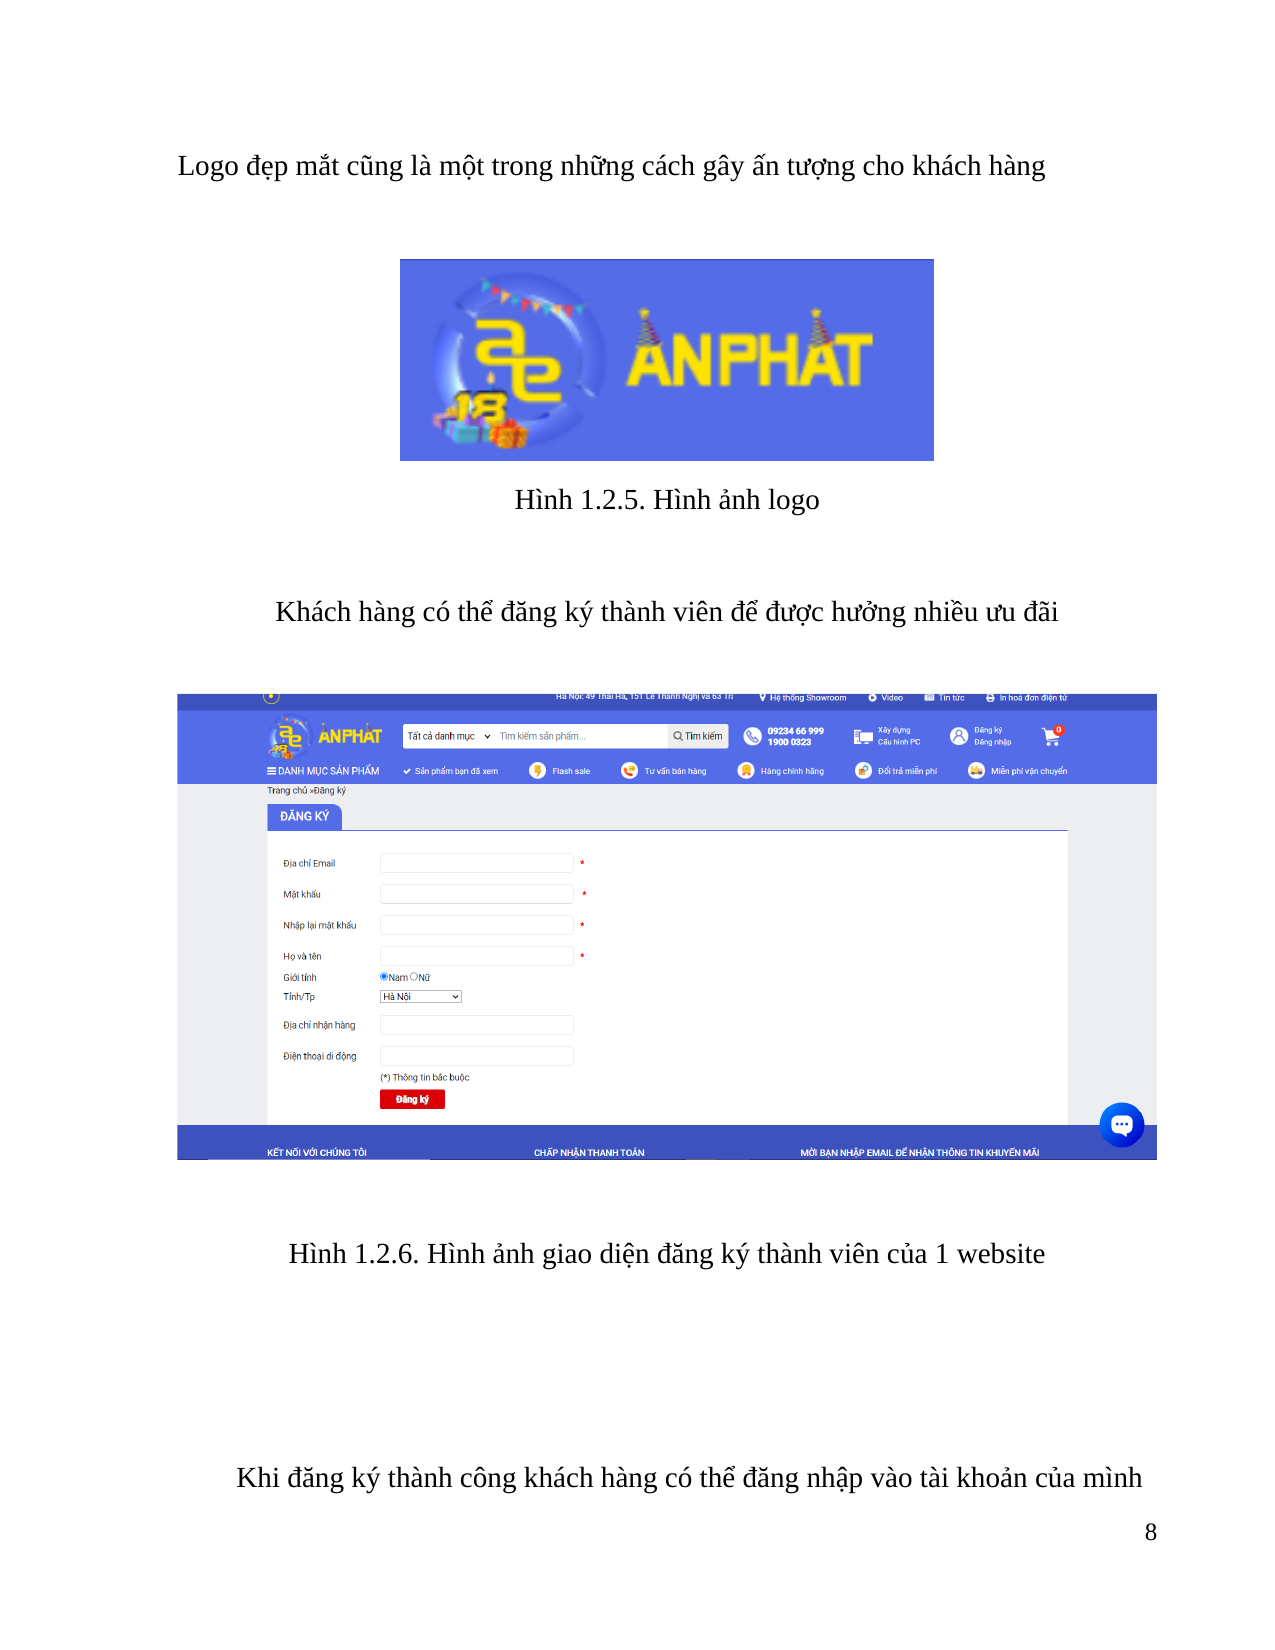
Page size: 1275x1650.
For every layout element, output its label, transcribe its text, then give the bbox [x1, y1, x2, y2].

text Khách hàng có thể đăng ký thành viên để được hưởng nhiều ưu đãi [177, 594, 1157, 628]
text Khi đăng ký thành công khách hàng có thể đăng nhập vào tài khoản của mình [177, 1460, 1157, 1494]
picture [400, 259, 934, 461]
text Logo đẹp mắt cũng là một trong những cách gây ấn tượng cho khách hàng [177, 148, 1157, 181]
text Hình 1.2.6. Hình ảnh giao diện đăng ký thành viên của 1 website [177, 1236, 1157, 1270]
picture [177, 692, 1157, 1160]
text Hình 1.2.5. Hình ảnh logo [177, 482, 1157, 516]
